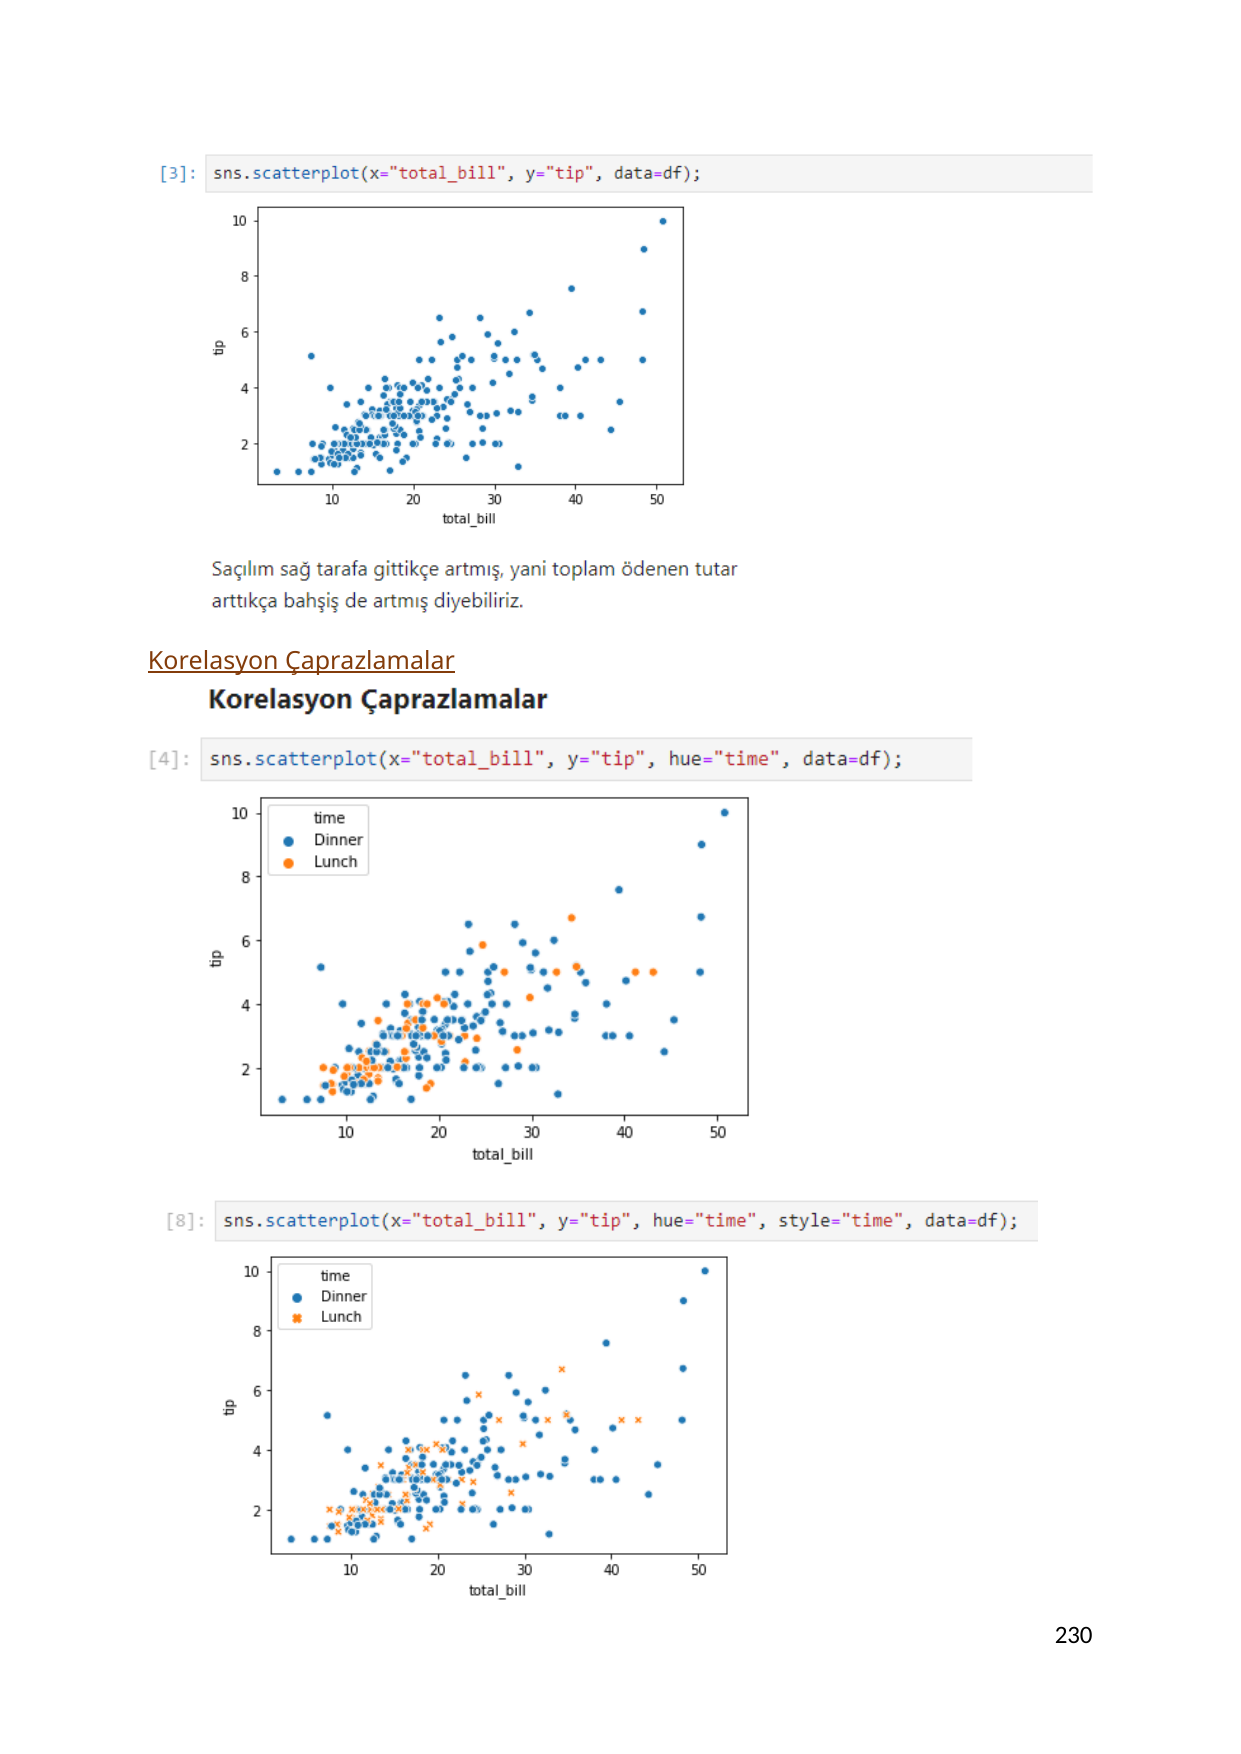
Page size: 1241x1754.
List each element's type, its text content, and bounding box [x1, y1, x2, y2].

picture [147, 1194, 1038, 1612]
subtitle Korelasyon Çaprazlamalar [148, 642, 1092, 676]
picture [147, 679, 973, 1176]
picture [147, 147, 1093, 624]
